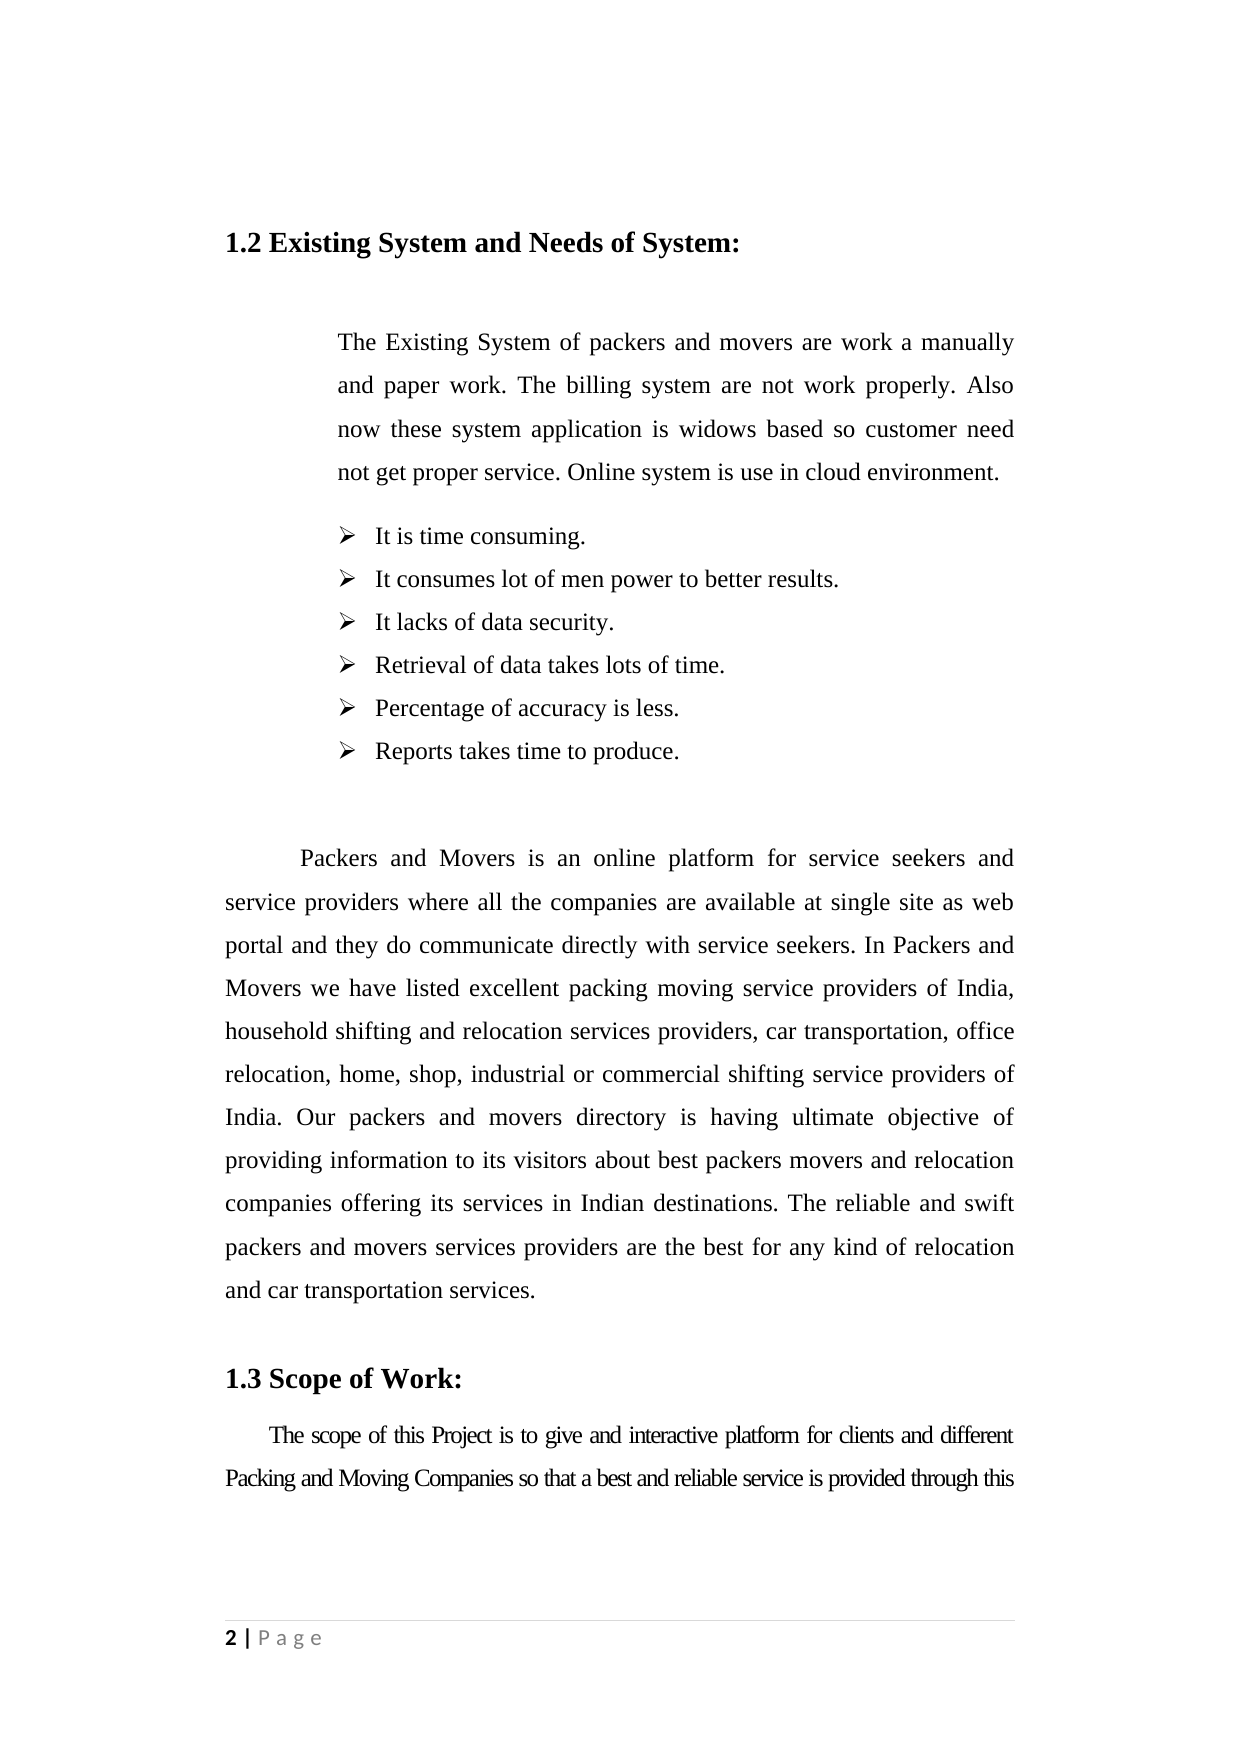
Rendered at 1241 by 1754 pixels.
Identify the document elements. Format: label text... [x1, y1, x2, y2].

text The Existing System of packers and movers are work a manually and paper work. The billing system are not work properly. Also now these system application is widows based so customer need not get proper service. Online system is use in cloud environment. [337, 327, 1015, 486]
list Percentage of accuracy is less. [337, 693, 1015, 722]
list It lacks of data security. [337, 607, 1015, 636]
list It consumes lot of men power to better results. [337, 564, 1015, 593]
text Packers and Movers is an online platform for service seekers and service providers where all the companies are available at single site as web portal and they do communicate directly with service seekers. In Packers and Movers we have listed excellent packing moving service providers of India, household shifting and relocation services providers, car transportation, office relocation, home, shop, industrial or commercial shifting service providers of India. Our packers and movers directory is having ultimate objective of providing information to its visitors about best packers movers and relocation companies offering its services in Indian destinations. The reliable and swift packers and movers services providers are the best for any kind of relocation and car transportation services. [225, 843, 1015, 1303]
list It is time consuming. [337, 521, 1015, 549]
list Scope of Work: [225, 1361, 1015, 1394]
list Reports takes time to produce. [337, 736, 1015, 765]
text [225, 1420, 1015, 1492]
list Existing System and Needs of System: [225, 225, 1015, 258]
list Retrieval of data takes lots of time. [337, 650, 1015, 679]
